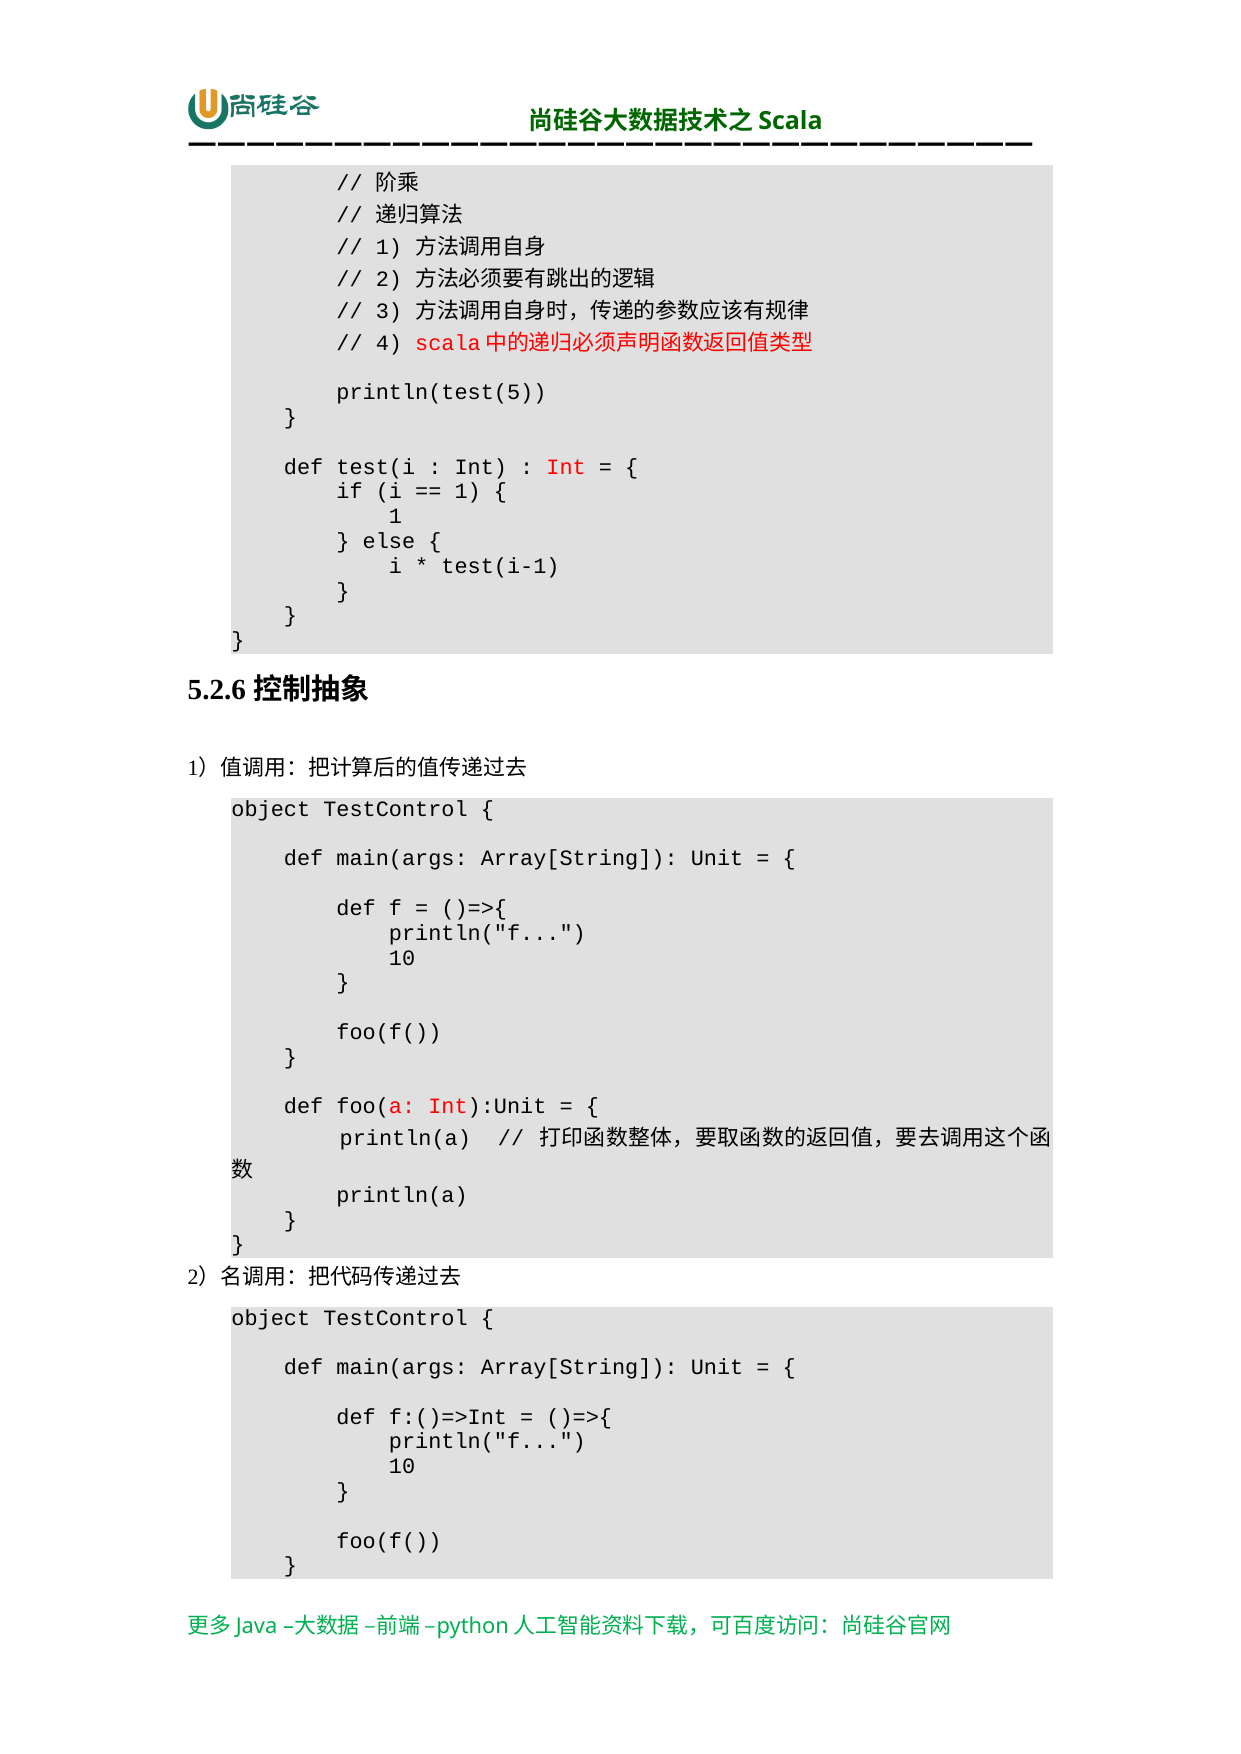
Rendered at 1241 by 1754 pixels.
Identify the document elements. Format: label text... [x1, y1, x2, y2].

text println("f...") [231, 922, 1053, 947]
text // 3) 方法调用自身时，传递的参数应该有规律 [231, 293, 1053, 325]
text // 递归算法 [231, 197, 1053, 229]
text 10 [231, 947, 1053, 972]
text 1 [231, 506, 1053, 530]
text } [231, 1209, 1053, 1233]
text i * test(i-1) [231, 555, 1053, 580]
text } [231, 972, 1053, 996]
text def f = ()=>{ [231, 897, 1053, 922]
text } [231, 580, 1053, 605]
text def test(i : Int) : Int = { [231, 456, 1053, 481]
text 2）名调用：把代码传递过去 [187, 1258, 1053, 1291]
text // 阶乘 [231, 165, 1053, 197]
text } [231, 605, 1053, 629]
text } [231, 406, 1053, 431]
text if (i == 1) { [231, 481, 1053, 506]
text def main(args: Array[String]): Unit = { [231, 848, 1053, 872]
text object TestControl { [231, 798, 1053, 823]
text } [231, 629, 1053, 654]
text // 1) 方法调用自身 [231, 229, 1053, 261]
picture [187, 88, 321, 130]
text println(test(5)) [231, 382, 1053, 406]
text 1）值调用：把计算后的值传递过去 [187, 750, 1053, 782]
text } [231, 1233, 1053, 1258]
text // 2) 方法必须要有跳出的逻辑 [231, 261, 1053, 293]
text } else { [231, 530, 1053, 555]
text println(a) // 打印函数整体，要取函数的返回值，要去调用这个函数 [231, 1120, 1053, 1184]
text def foo(a: Int):Unit = { [231, 1096, 1053, 1120]
text } [231, 1046, 1053, 1071]
text foo(f()) [231, 1021, 1053, 1046]
text // 4) scala中的递归必须声明函数返回值类型 [231, 325, 1053, 357]
text println(a) [231, 1184, 1053, 1209]
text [231, 1307, 1053, 1579]
subtitle 5.2.6 控制抽象 [187, 654, 1053, 719]
